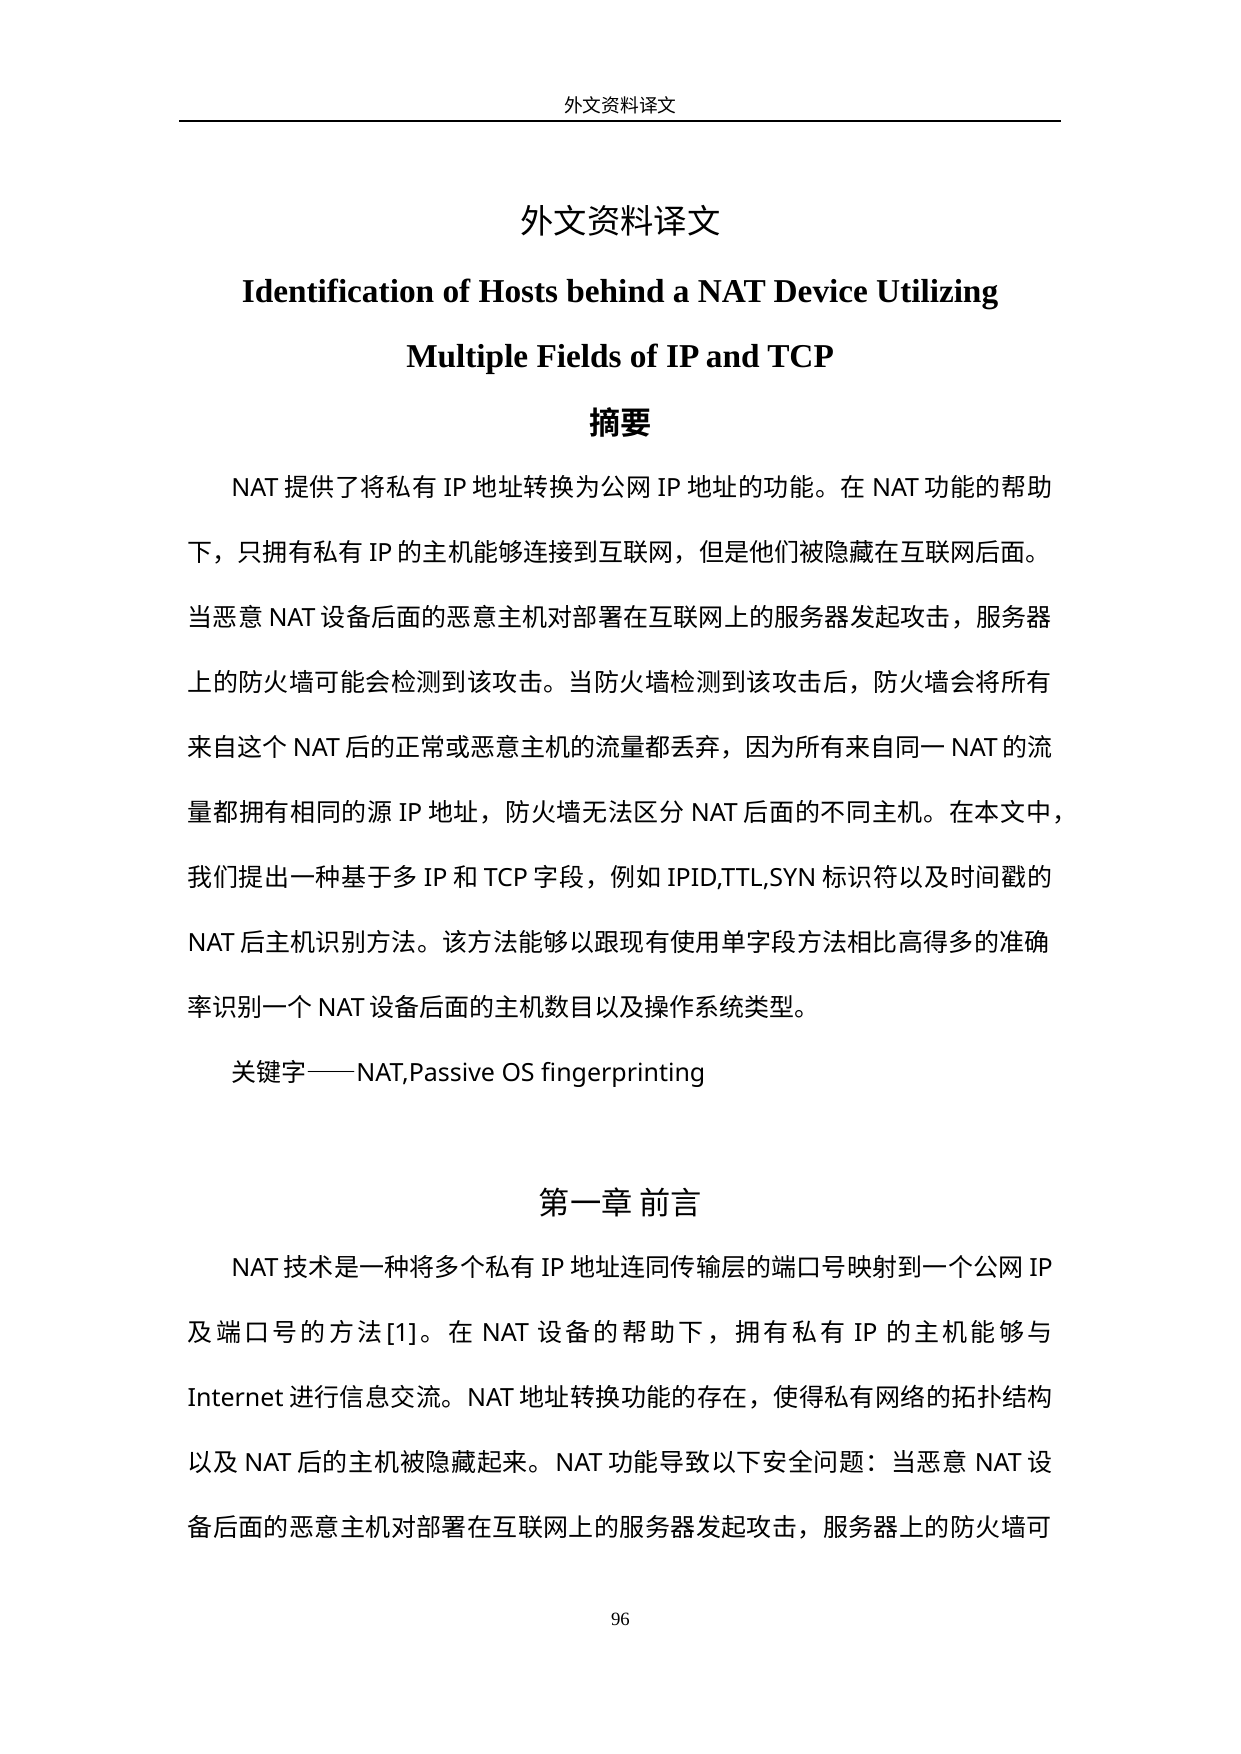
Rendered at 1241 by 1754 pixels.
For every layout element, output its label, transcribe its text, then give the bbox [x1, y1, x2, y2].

title 外文资料译文 [187, 187, 1053, 252]
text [187, 1233, 1053, 1558]
text NAT提供了将私有IP地址转换为公网IP地址的功能。在NAT功能的帮助下，只拥有私有IP的主机能够连接到互联网，但是他们被隐藏在互联网后面。当恶意NAT设备后面的恶意主机对部署在互联网上的服务器发起攻击，服务器上的防火墙可能会检测到该攻击。当防火墙检测到该攻击后，防火墙会将所有来自这个NAT后的正常或恶意主机的流量都丢弃，因为所有来自同一NAT的流量都拥有相同的源IP地址，防火墙无法区分NAT后面的不同主机。在本文中，我们提出一种基于多IP和TCP字段，例如IPID,TTL,SYN标识符以及时间戳的NAT后主机识别方法。该方法能够以跟现有使用单字段方法相比高得多的准确率识别一个NAT设备后面的主机数目以及操作系统类型。 [187, 453, 1053, 1038]
text 摘要 [187, 388, 1053, 453]
text 关键字——NAT,Passive OS fingerprinting [187, 1038, 1053, 1103]
text Identification of Hosts behind a NAT Device Utilizing Multiple Fields of IP and TCP [187, 258, 1053, 388]
text 第一章 前言 [187, 1168, 1053, 1233]
